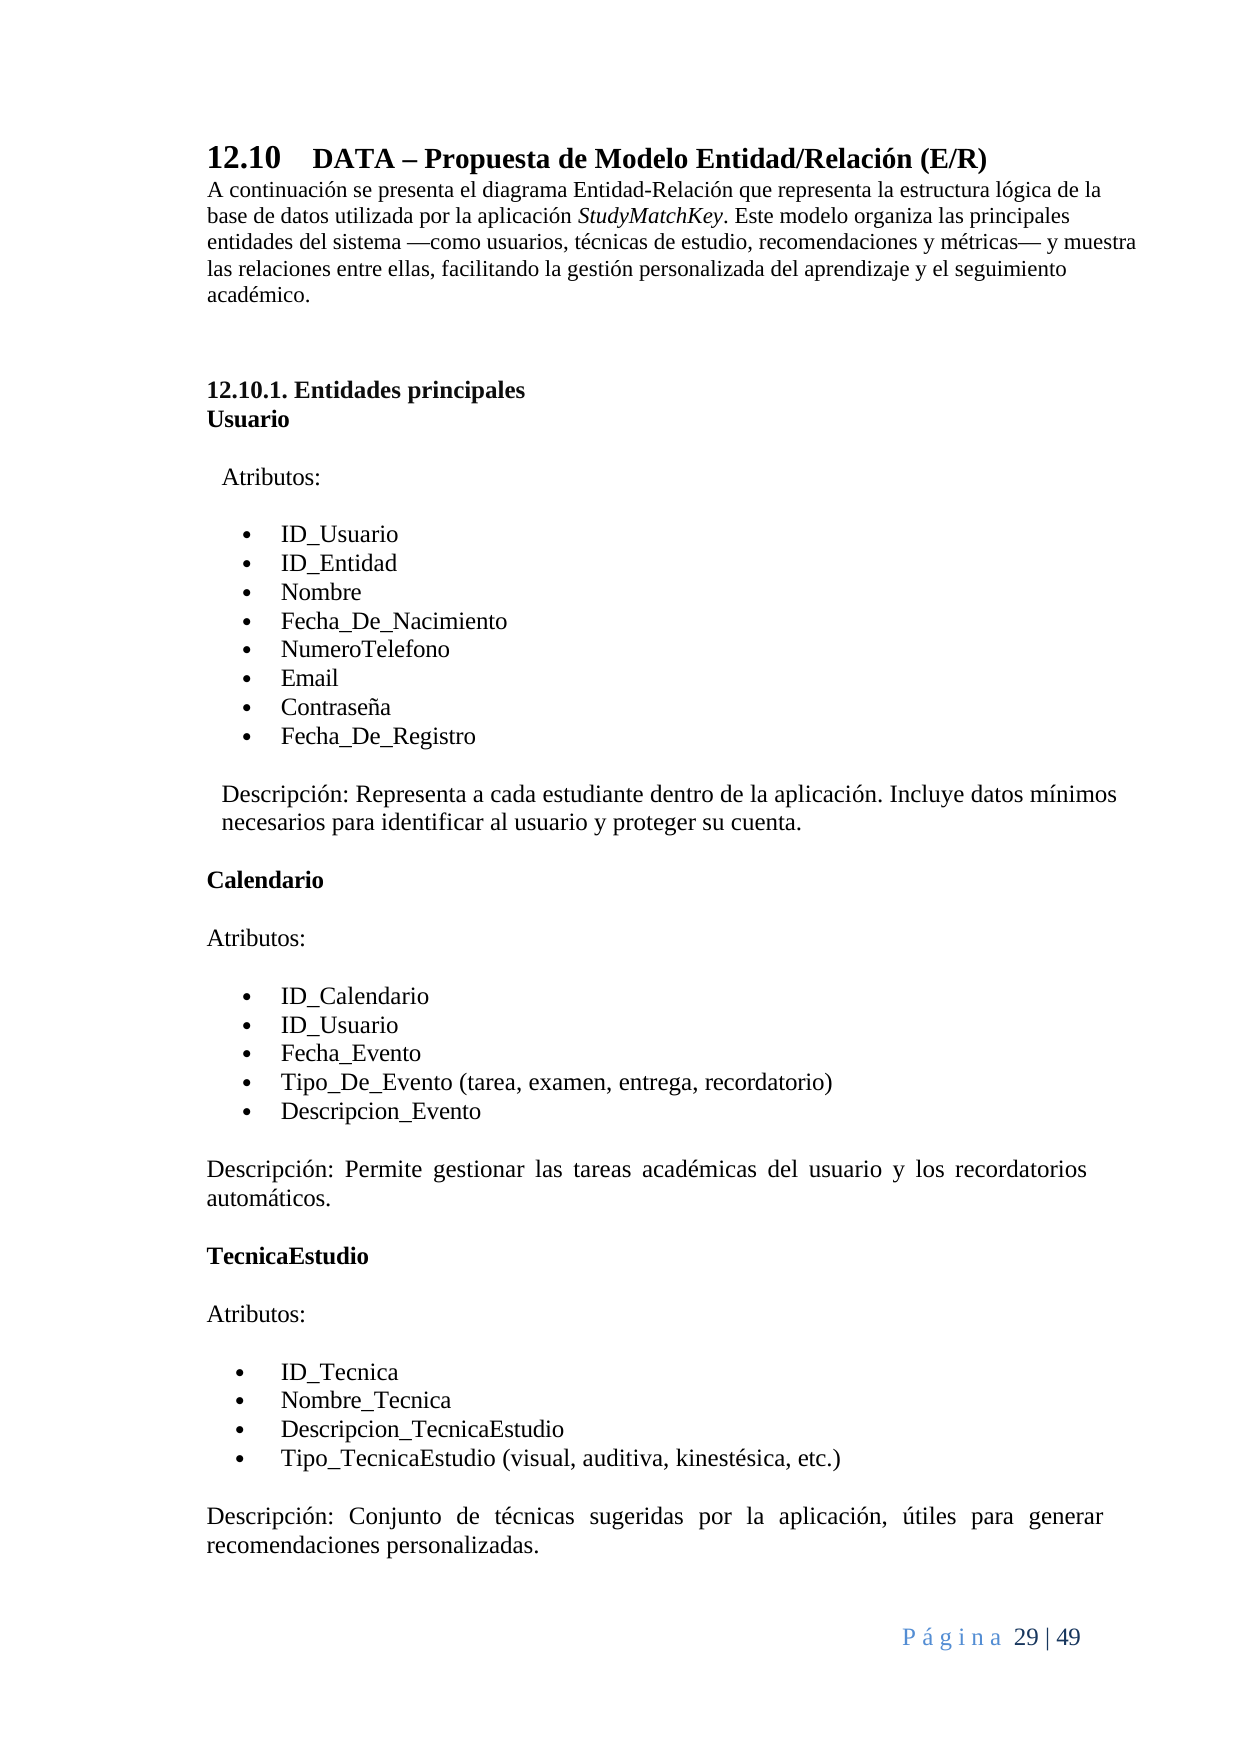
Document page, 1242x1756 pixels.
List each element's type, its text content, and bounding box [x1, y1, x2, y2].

list Nombre_Tecnica [236, 1385, 1138, 1414]
text Atributos: [206, 1299, 1138, 1328]
list ID_Calendario [243, 981, 1138, 1010]
text Atributos: [221, 462, 1138, 490]
list Tipo_TecnicaEstudio (visual, auditiva, kinestésica, etc.) [236, 1443, 1138, 1472]
text Descripción: Conjunto de técnicas sugeridas por la aplicación, útiles para generar recomendaciones personalizadas. [206, 1501, 1138, 1558]
text Descripción: Permite gestionar las tareas académicas del usuario y los recordatorios automáticos. [206, 1154, 1138, 1212]
text TecnicaEstudio [206, 1241, 1138, 1269]
text Atributos: [206, 923, 1138, 952]
subtitle DATA – Propuesta de Modelo Entidad/Relación (E/R) [206, 137, 1138, 176]
list Tipo_De_Evento (tarea, examen, entrega, recordatorio) [243, 1067, 1138, 1096]
text 12.10.1. Entidades principales Usuario [206, 375, 603, 432]
text Calendario [206, 865, 1138, 894]
list ID_Entidad [243, 548, 1138, 577]
list Nombre [243, 577, 1138, 606]
list Descripcion_Evento [243, 1096, 1138, 1125]
list ID_Usuario [243, 1010, 1138, 1039]
list NumeroTelefono [243, 634, 1138, 663]
list Fecha_Evento [243, 1039, 1138, 1067]
list ID_Usuario [243, 519, 1138, 548]
list Fecha_De_Nacimiento [243, 606, 1138, 634]
list Contraseña [243, 692, 1138, 721]
list Email [243, 663, 1138, 692]
list Descripcion_TecnicaEstudio [236, 1414, 1138, 1443]
list ID_Tecnica [236, 1357, 1138, 1385]
text Descripción: Representa a cada estudiante dentro de la aplicación. Incluye datos mínimos necesarios para identificar al usuario y proteger su cuenta. [221, 779, 1138, 836]
text A continuación se presenta el diagrama Entidad-Relación que representa la estructura lógica de la base de datos utilizada por la aplicación StudyMatchKey. Este modelo organiza las principales entidades del sistema —como usuarios, técnicas de estudio, recomendaciones y métricas— y muestra las relaciones entre ellas, facilitando la gestión personalizada del aprendizaje y el seguimiento académico. [207, 176, 1138, 307]
list Fecha_De_Registro [243, 721, 1138, 749]
